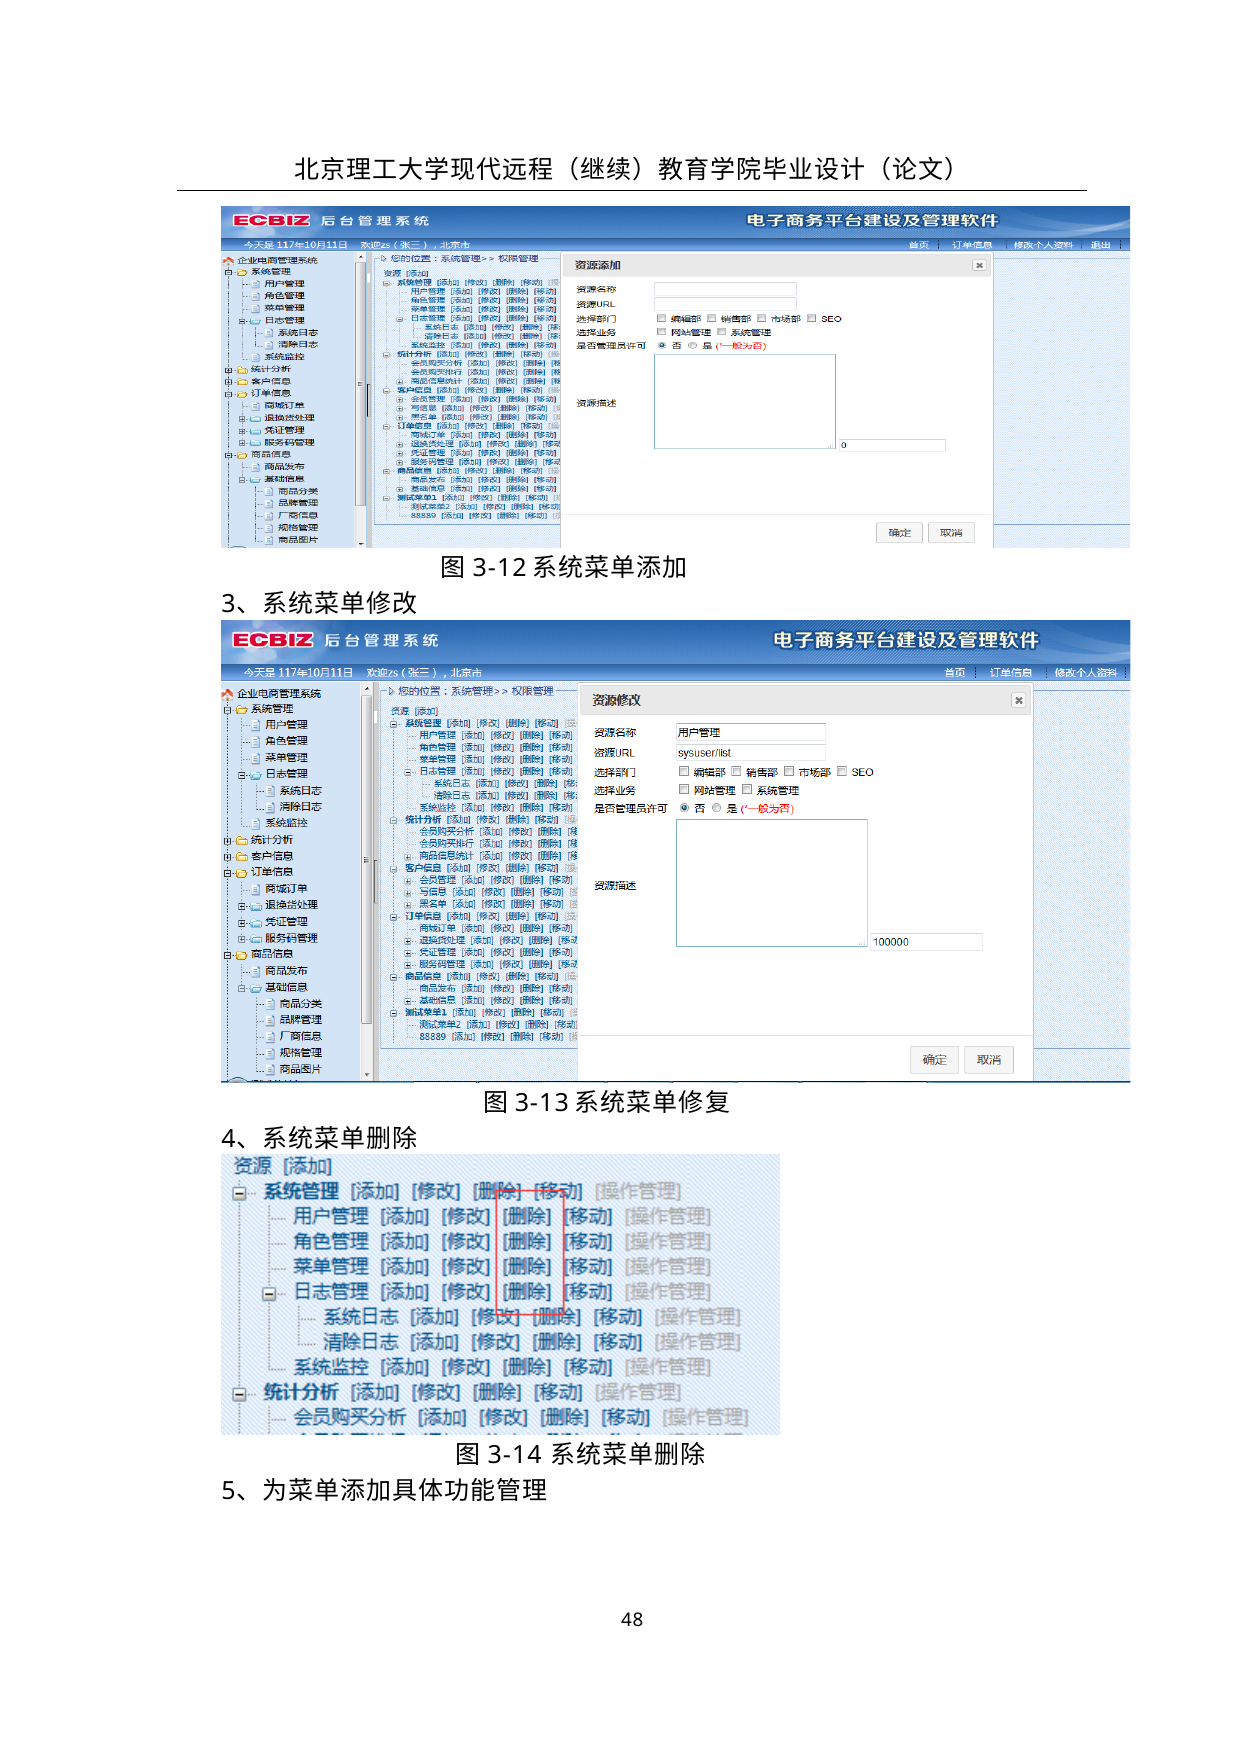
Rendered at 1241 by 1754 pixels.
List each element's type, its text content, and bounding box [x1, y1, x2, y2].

text 图 3-14 系统菜单删除 [221, 1434, 1087, 1471]
text 图3-13系统菜单修复 [221, 1083, 1087, 1118]
text 4、系统菜单删除 [221, 1118, 1087, 1155]
picture [221, 1154, 781, 1435]
text 3、系统菜单修改 [221, 584, 1087, 620]
text 图 3-12系统菜单添加 [221, 548, 1087, 584]
text 5、为菜单添加具体功能管理 [221, 1471, 1087, 1507]
picture [221, 206, 1131, 548]
picture [221, 620, 1131, 1083]
